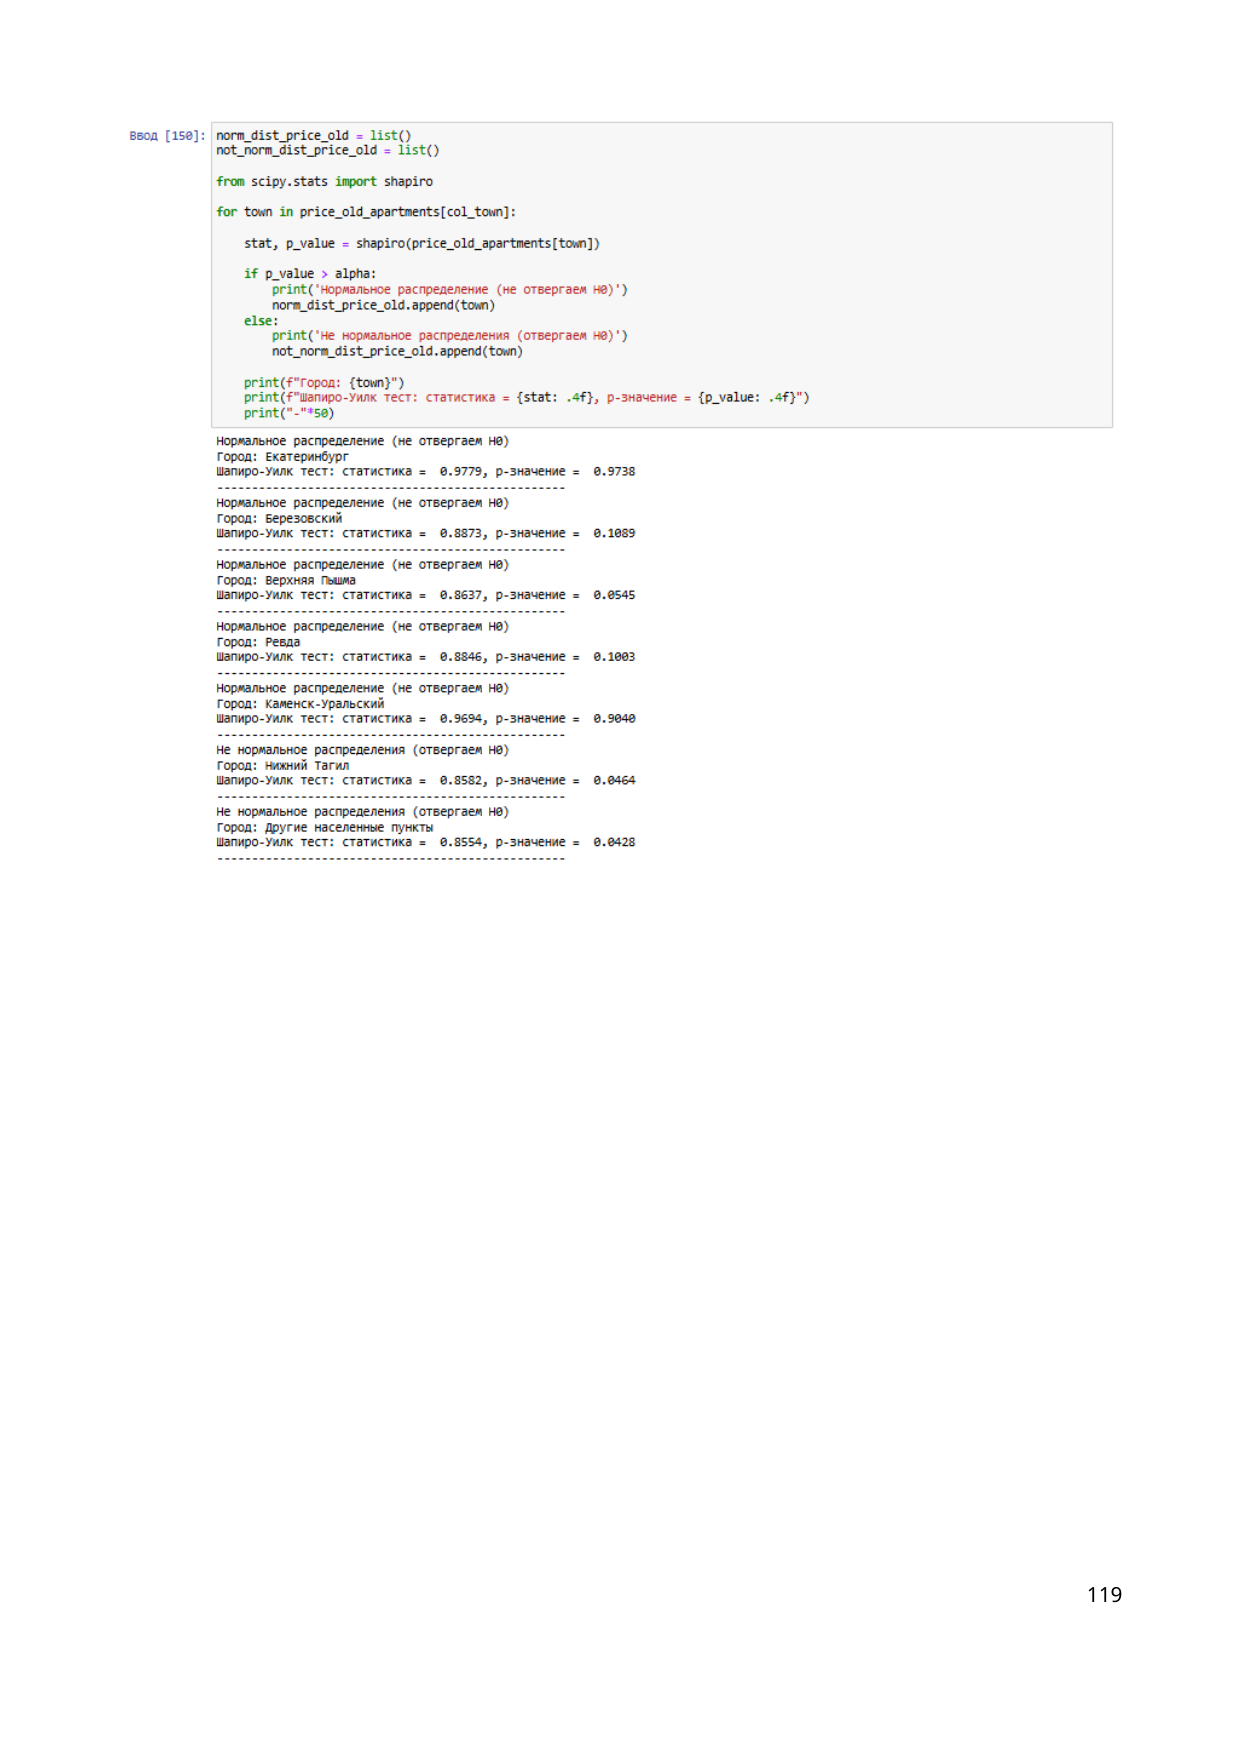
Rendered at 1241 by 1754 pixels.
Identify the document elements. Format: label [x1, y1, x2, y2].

picture [118, 118, 1123, 879]
